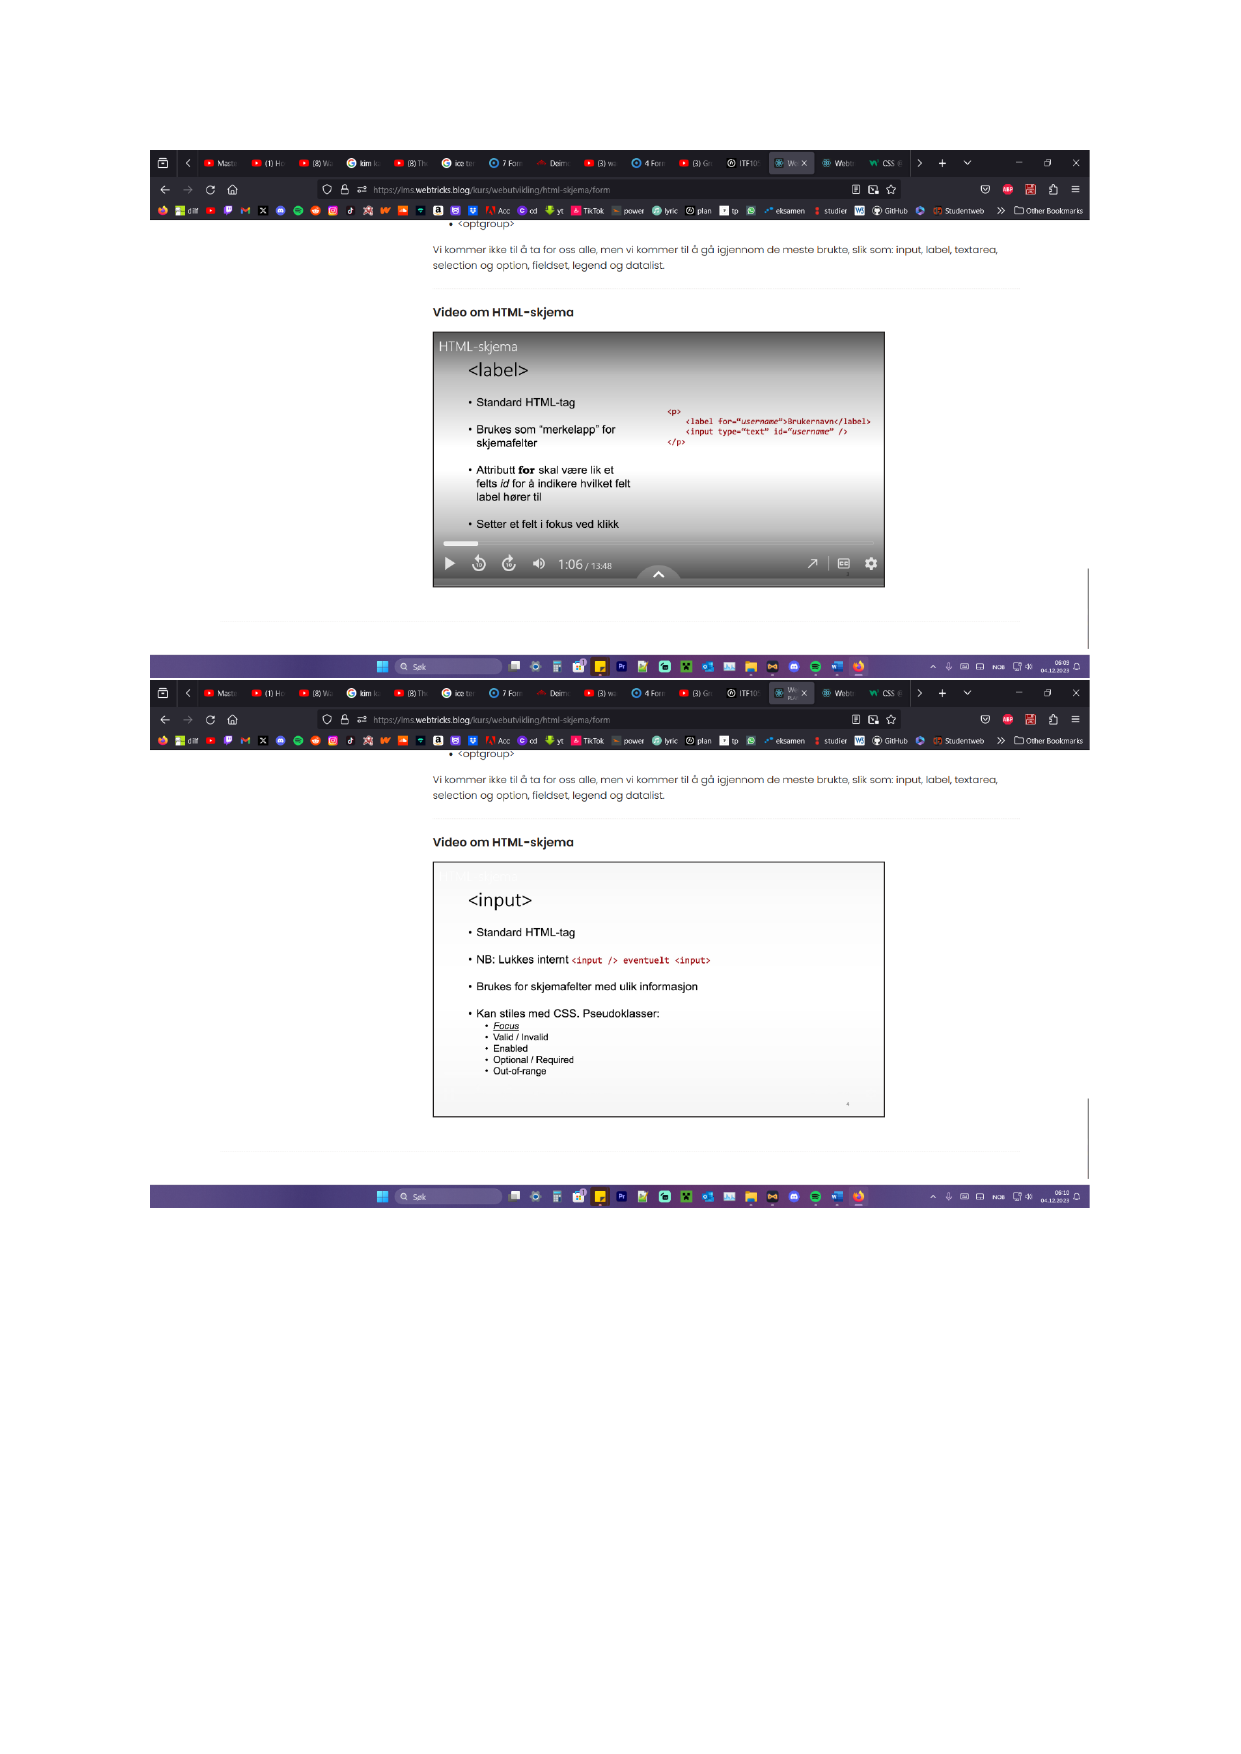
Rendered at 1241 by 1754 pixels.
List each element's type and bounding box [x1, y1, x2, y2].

picture [150, 680, 1090, 1208]
picture [150, 150, 1090, 678]
